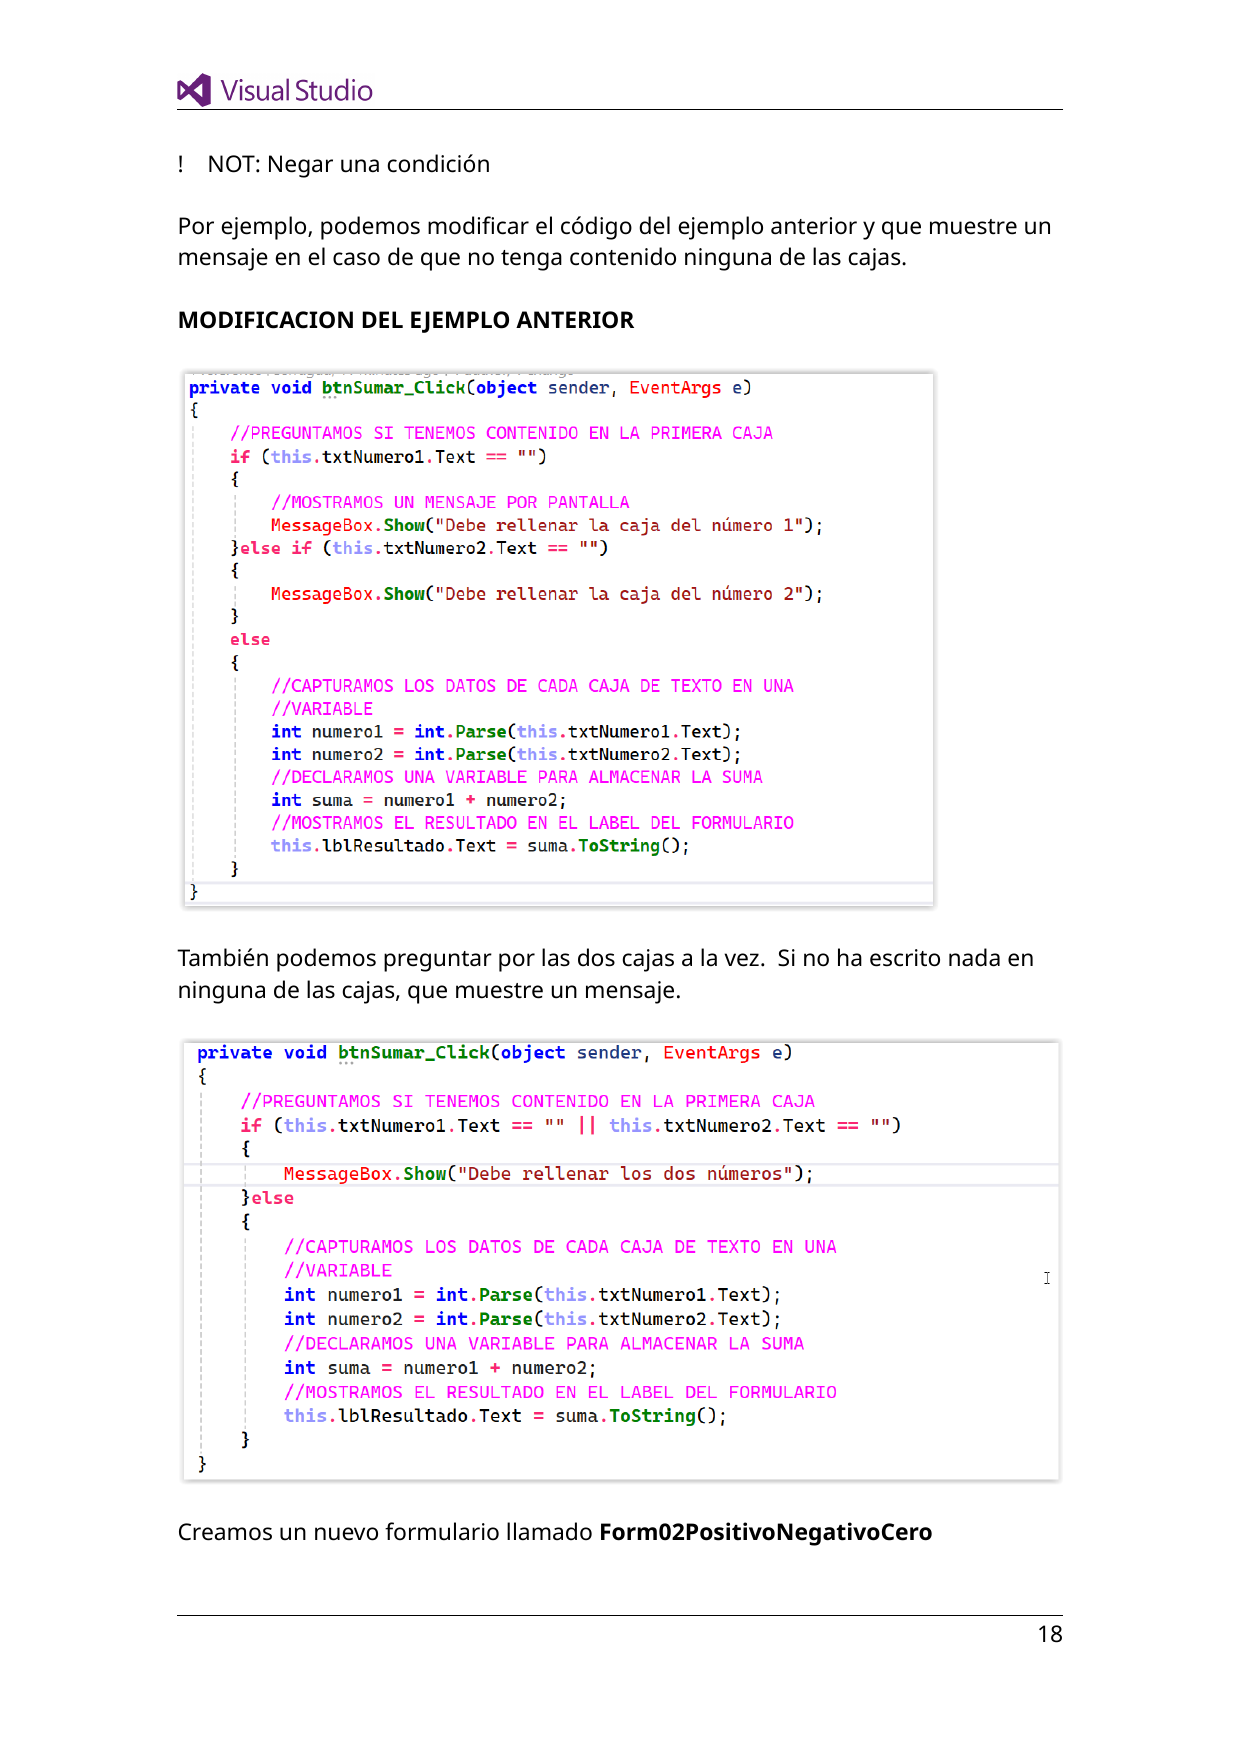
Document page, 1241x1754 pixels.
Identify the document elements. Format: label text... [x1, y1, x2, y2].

text Creamos un nuevo formulario llamado Form02PositivoNegativoCero [177, 1516, 1063, 1547]
picture [177, 1036, 1063, 1485]
picture [177, 73, 375, 107]
text ! NOT: Negar una condición [177, 148, 1063, 179]
text MODIFICACION DEL EJEMPLO ANTERIOR [177, 304, 1063, 335]
picture [177, 366, 939, 912]
text Por ejemplo, podemos modificar el código del ejemplo anterior y que muestre un mensaje en el caso de que no tenga contenido ninguna de las cajas. [177, 210, 1063, 273]
text También podemos preguntar por las dos cajas a la vez. Si no ha escrito nada en ninguna de las cajas, que muestre un mensaje. [177, 942, 1063, 1005]
